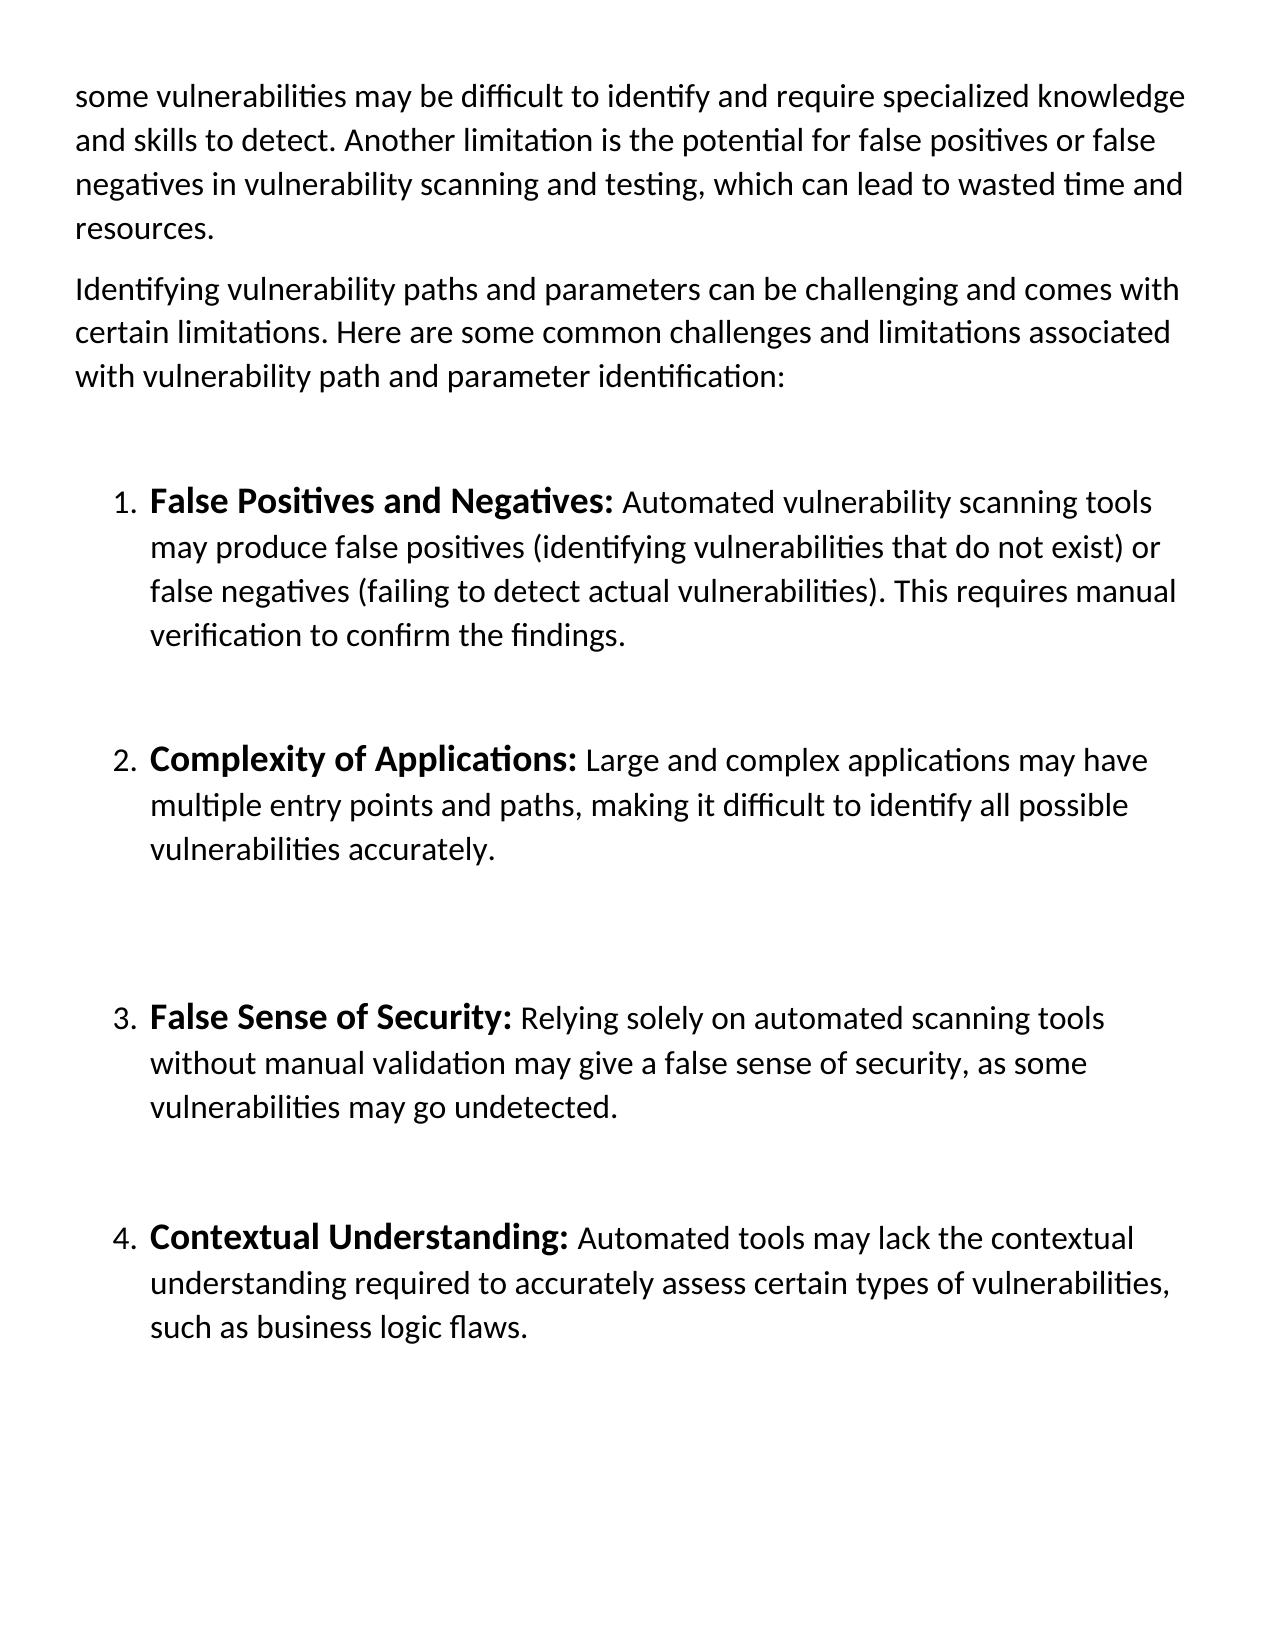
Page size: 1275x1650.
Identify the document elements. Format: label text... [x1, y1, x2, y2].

list Contextual Understanding: Automated tools may lack the contextual understanding required to accurately assess certain types of vulnerabilities, such as business logic flaws. [112, 1213, 1200, 1347]
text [75, 75, 1200, 248]
list False Positives and Negatives: Automated vulnerability scanning tools may produce false positives (identifying vulnerabilities that do not exist) or false negatives (failing to detect actual vulnerabilities). This requires manual verification to confirm the findings. [112, 477, 1200, 654]
list Complexity of Applications: Large and complex applications may have multiple entry points and paths, making it difficult to identify all possible vulnerabilities accurately. [112, 735, 1200, 869]
list False Sense of Security: Relying solely on automated scanning tools without manual validation may give a false sense of security, as some vulnerabilities may go undetected. [112, 993, 1200, 1127]
text Identifying vulnerability paths and parameters can be challenging and comes with certain limitations. Here are some common challenges and limitations associated with vulnerability path and parameter identification: [75, 267, 1200, 396]
